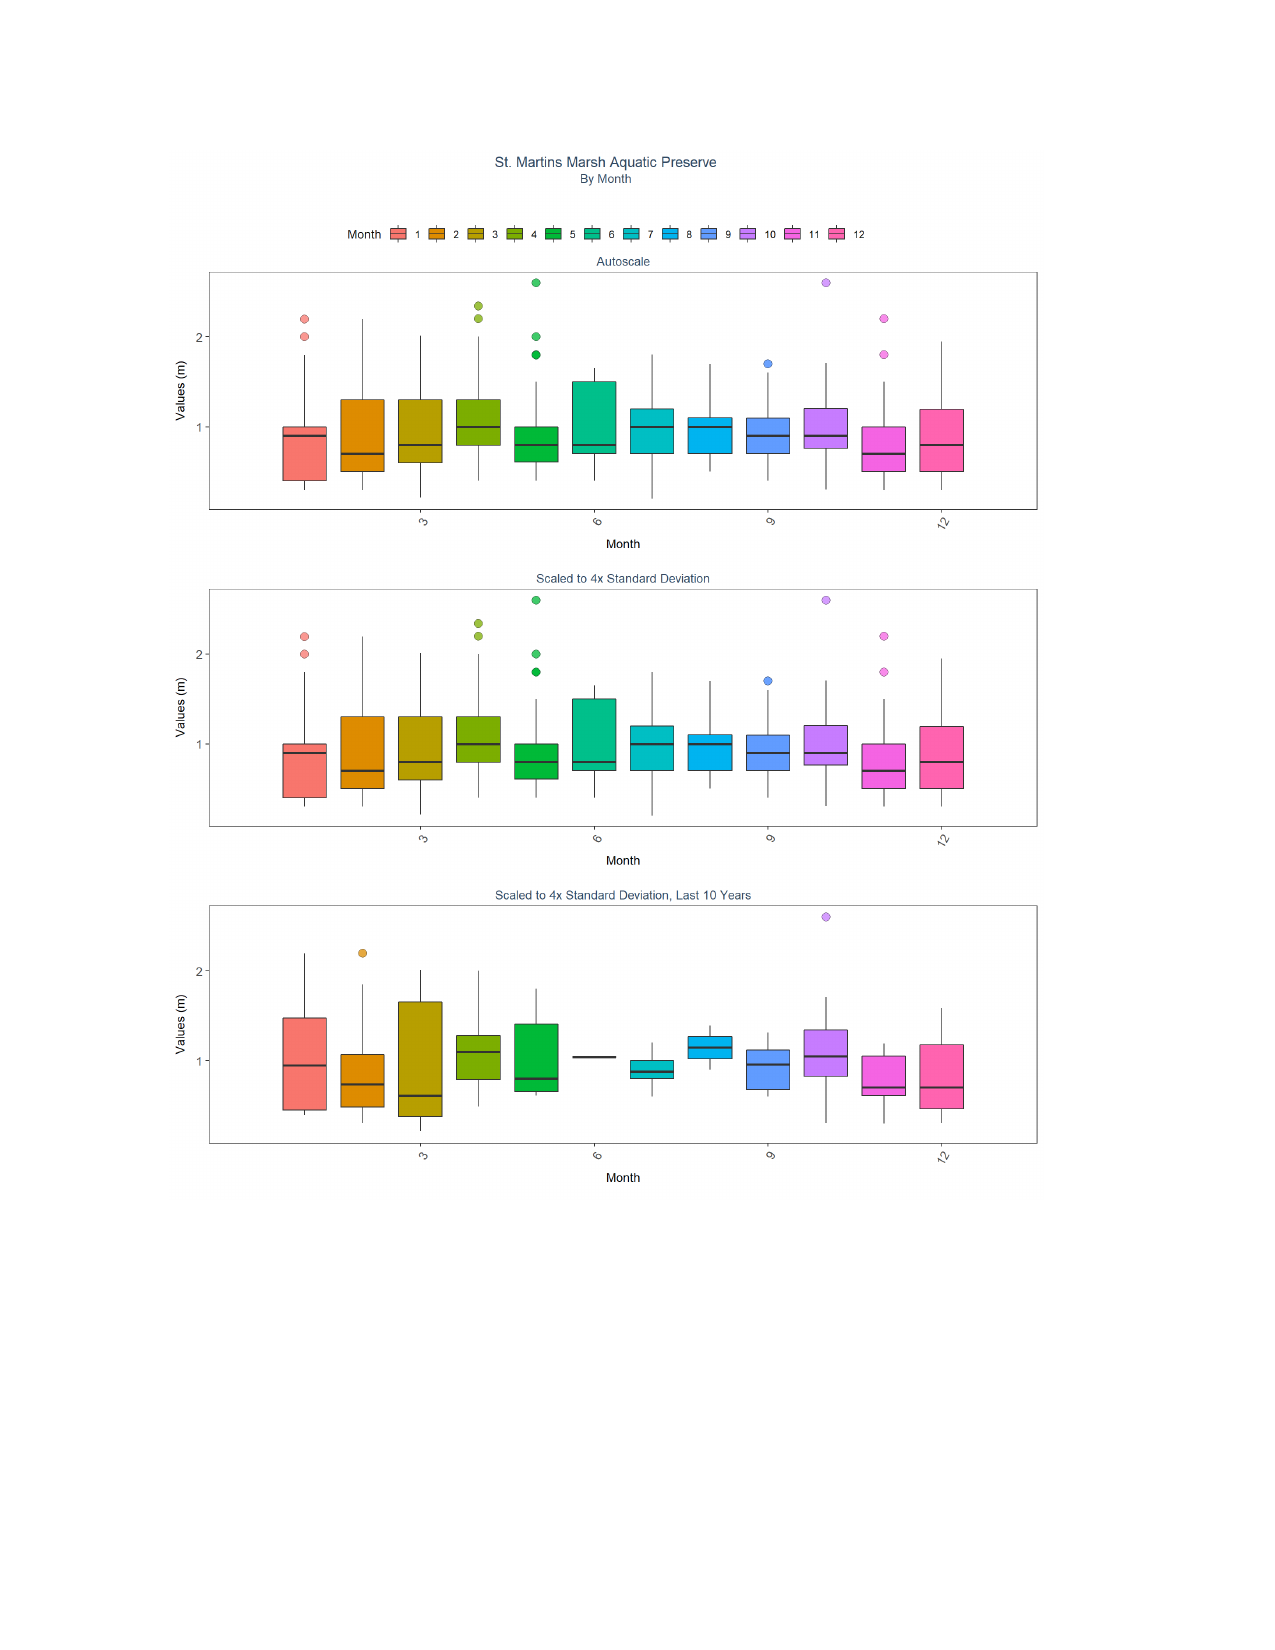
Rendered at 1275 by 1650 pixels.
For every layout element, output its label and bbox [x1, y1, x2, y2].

picture [168, 150, 1044, 1200]
